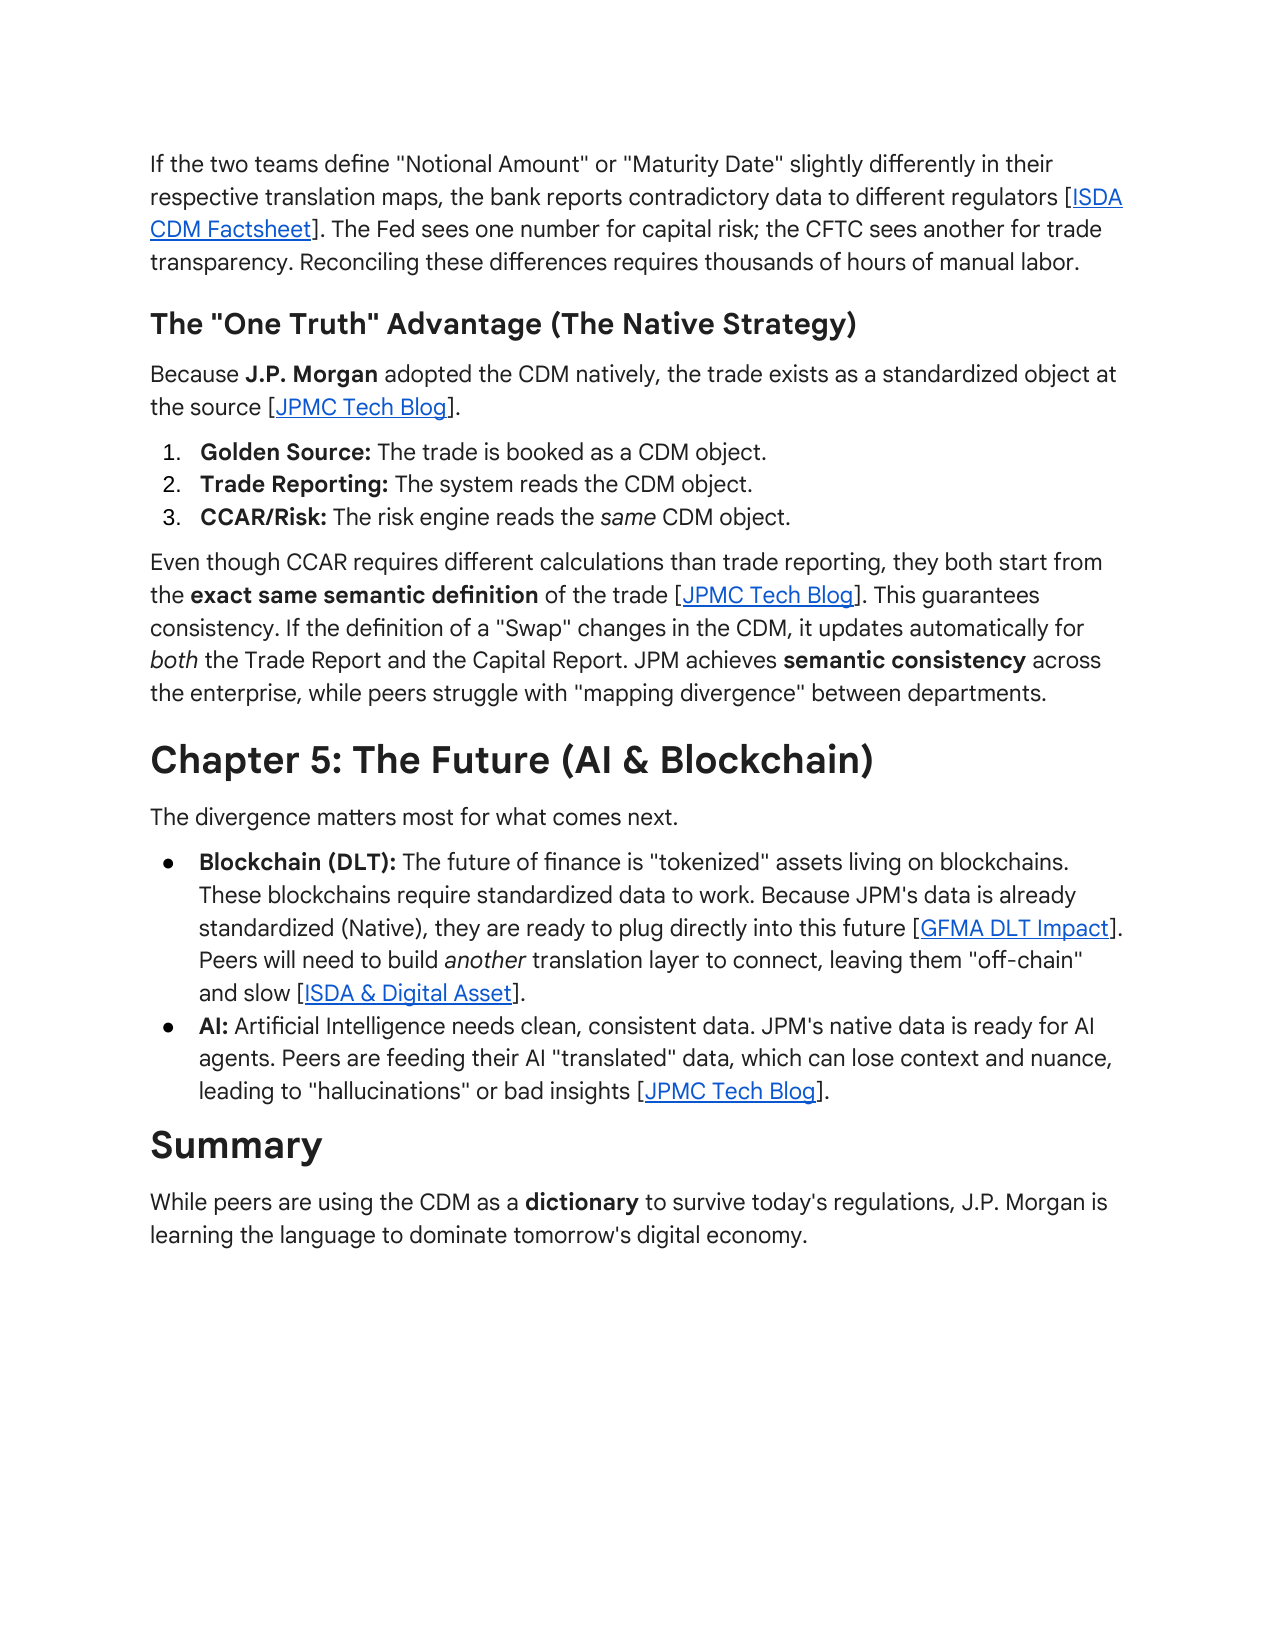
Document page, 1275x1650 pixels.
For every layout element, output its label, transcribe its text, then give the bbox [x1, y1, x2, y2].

list Trade Reporting: The system reads the CDM object. [162, 471, 1125, 499]
subtitle Summary [150, 1122, 1125, 1169]
list AI: Artificial Intelligence needs clean, consistent data. JPM's native data is ready for AI agents. Peers are feeding their AI "translated" data, which can lose context and nuance, leading to "hallucinations" or bad insights [JPMC Tech Blog]. [161, 1012, 1125, 1106]
text If the two teams define "Notional Amount" or "Maturity Date" slightly differently in their respective translation maps, the bank reports contradictory data to different regulators [ISDA CDM Factsheet]. The Fed sees one number for capital risk; the CFTC sees another for trade transparency. Reconciling these differences requires thousands of hours of manual labor. [150, 150, 1125, 277]
list CCAR/Risk: The risk engine reads the same CDM object. [162, 503, 1125, 532]
subtitle Chapter 5: The Future (AI & Blockchain) [150, 737, 1125, 784]
text While peers are using the CDM as a dictionary to survive today's regulations, J.P. Morgan is learning the language to dominate tomorrow's digital economy. [150, 1188, 1125, 1250]
subtitle The "One Truth" Advantage (The Native Strategy) [150, 306, 1125, 342]
text The divergence matters most for what comes next. [150, 803, 1125, 832]
list Blockchain (DLT): The future of finance is "tokenized" assets living on blockchains. These blockchains require standardized data to work. Because JPM's data is already standardized (Native), they are ready to plug directly into this future [GFMA DLT Impact]. Peers will need to build another translation layer to connect, leaving them "off-chain" and slow [ISDA & Digital Asset]. [161, 848, 1125, 1008]
text Because J.P. Morgan adopted the CDM natively, the trade exists as a standardized object at the source [JPMC Tech Blog]. [150, 360, 1125, 421]
list Golden Source: The trade is booked as a CDM object. [162, 438, 1125, 467]
text Even though CCAR requires different calculations than trade reporting, they both start from the exact same semantic definition of the trade [JPMC Tech Blog]. This guarantees consistency. If the definition of a "Swap" changes in the CDM, it updates automatically for both the Trade Report and the Capital Report. JPM achieves semantic consistency across the enterprise, while peers struggle with "mapping divergence" between departments. [150, 548, 1125, 708]
